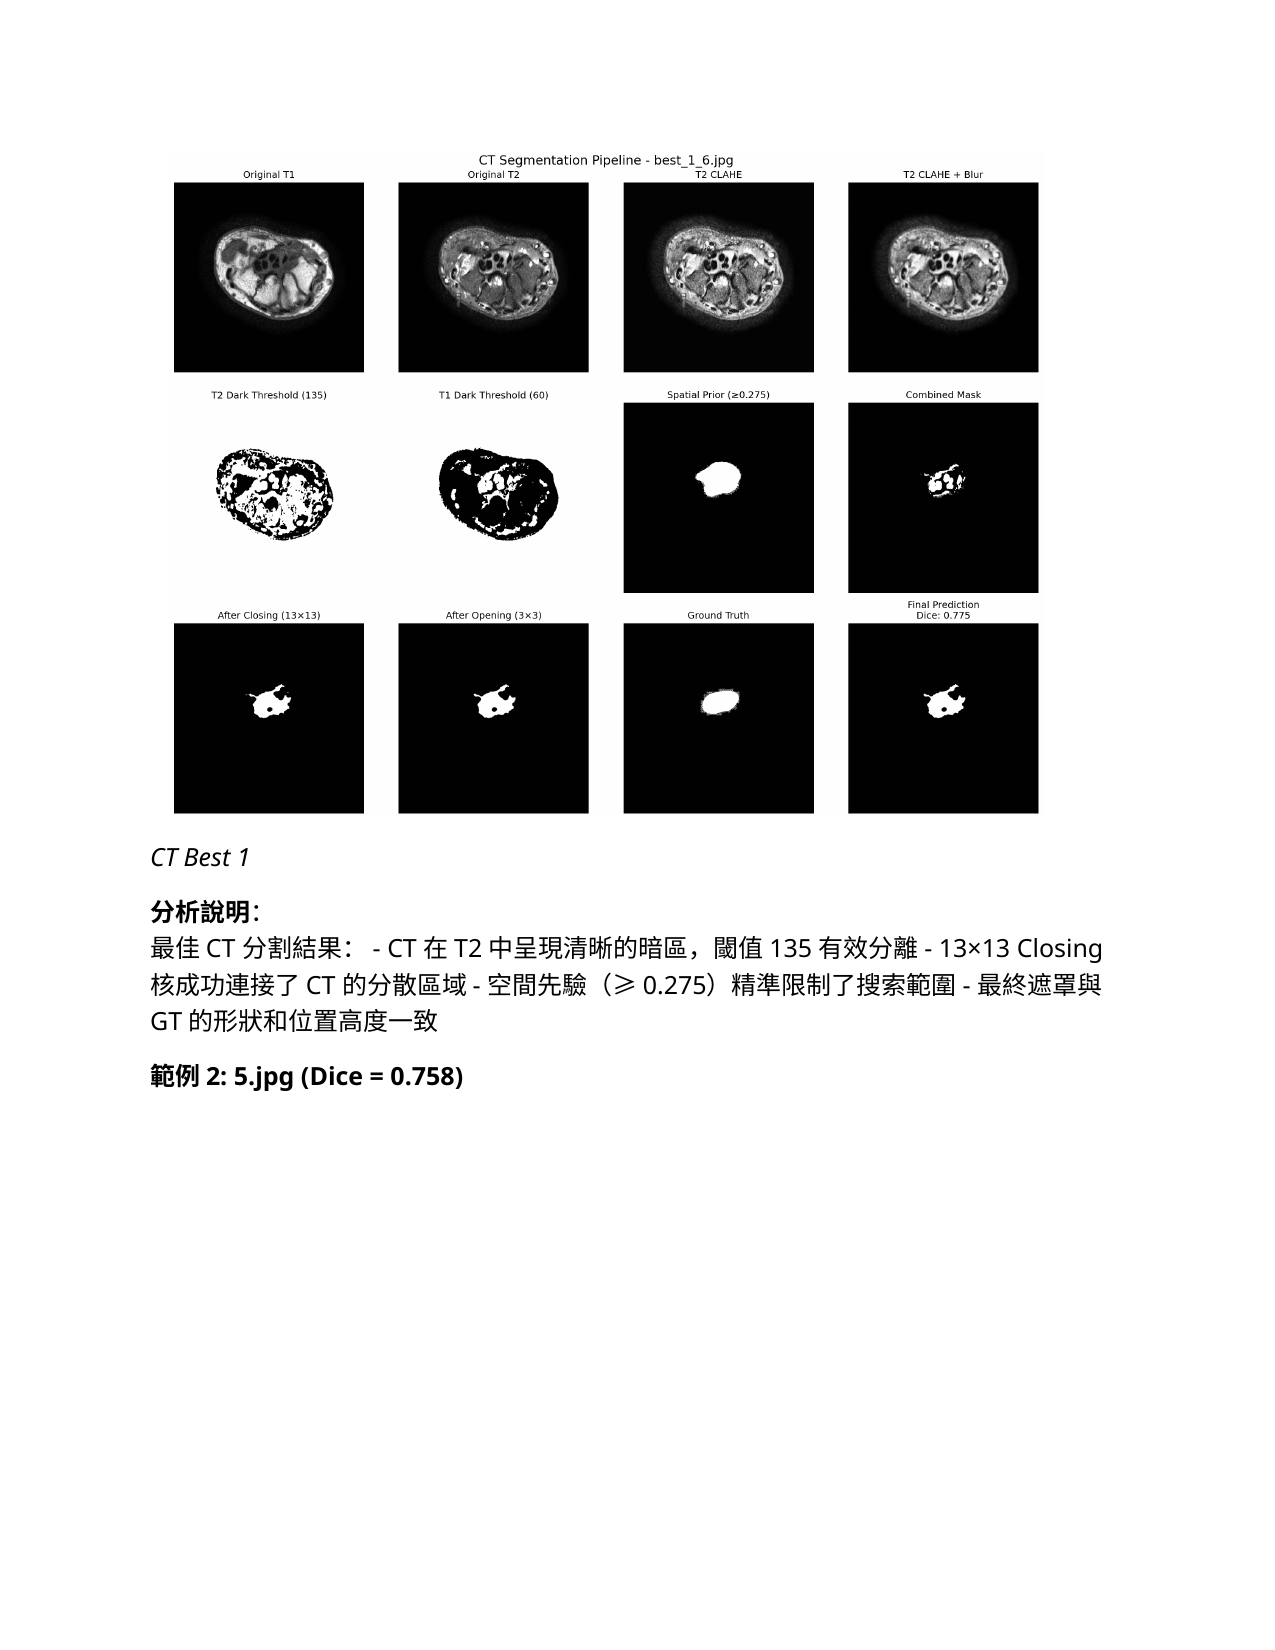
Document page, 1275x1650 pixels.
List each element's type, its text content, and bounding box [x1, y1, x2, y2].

text 分析說明： 最佳 CT 分割結果： - CT 在 T2 中呈現清晰的暗區，閾值 135 有效分離 - 13×13 Closing 核成功連接了 CT 的分散區域 - 空間先驗（≥ 0.275）精準限制了搜索範圍 - 最終遮罩與 GT 的形狀和位置高度一致 [150, 893, 1125, 1038]
text 範例 2: 5.jpg (Dice = 0.758) [150, 1056, 1125, 1093]
picture [168, 150, 1044, 819]
text CT Best 1 [150, 840, 1125, 874]
